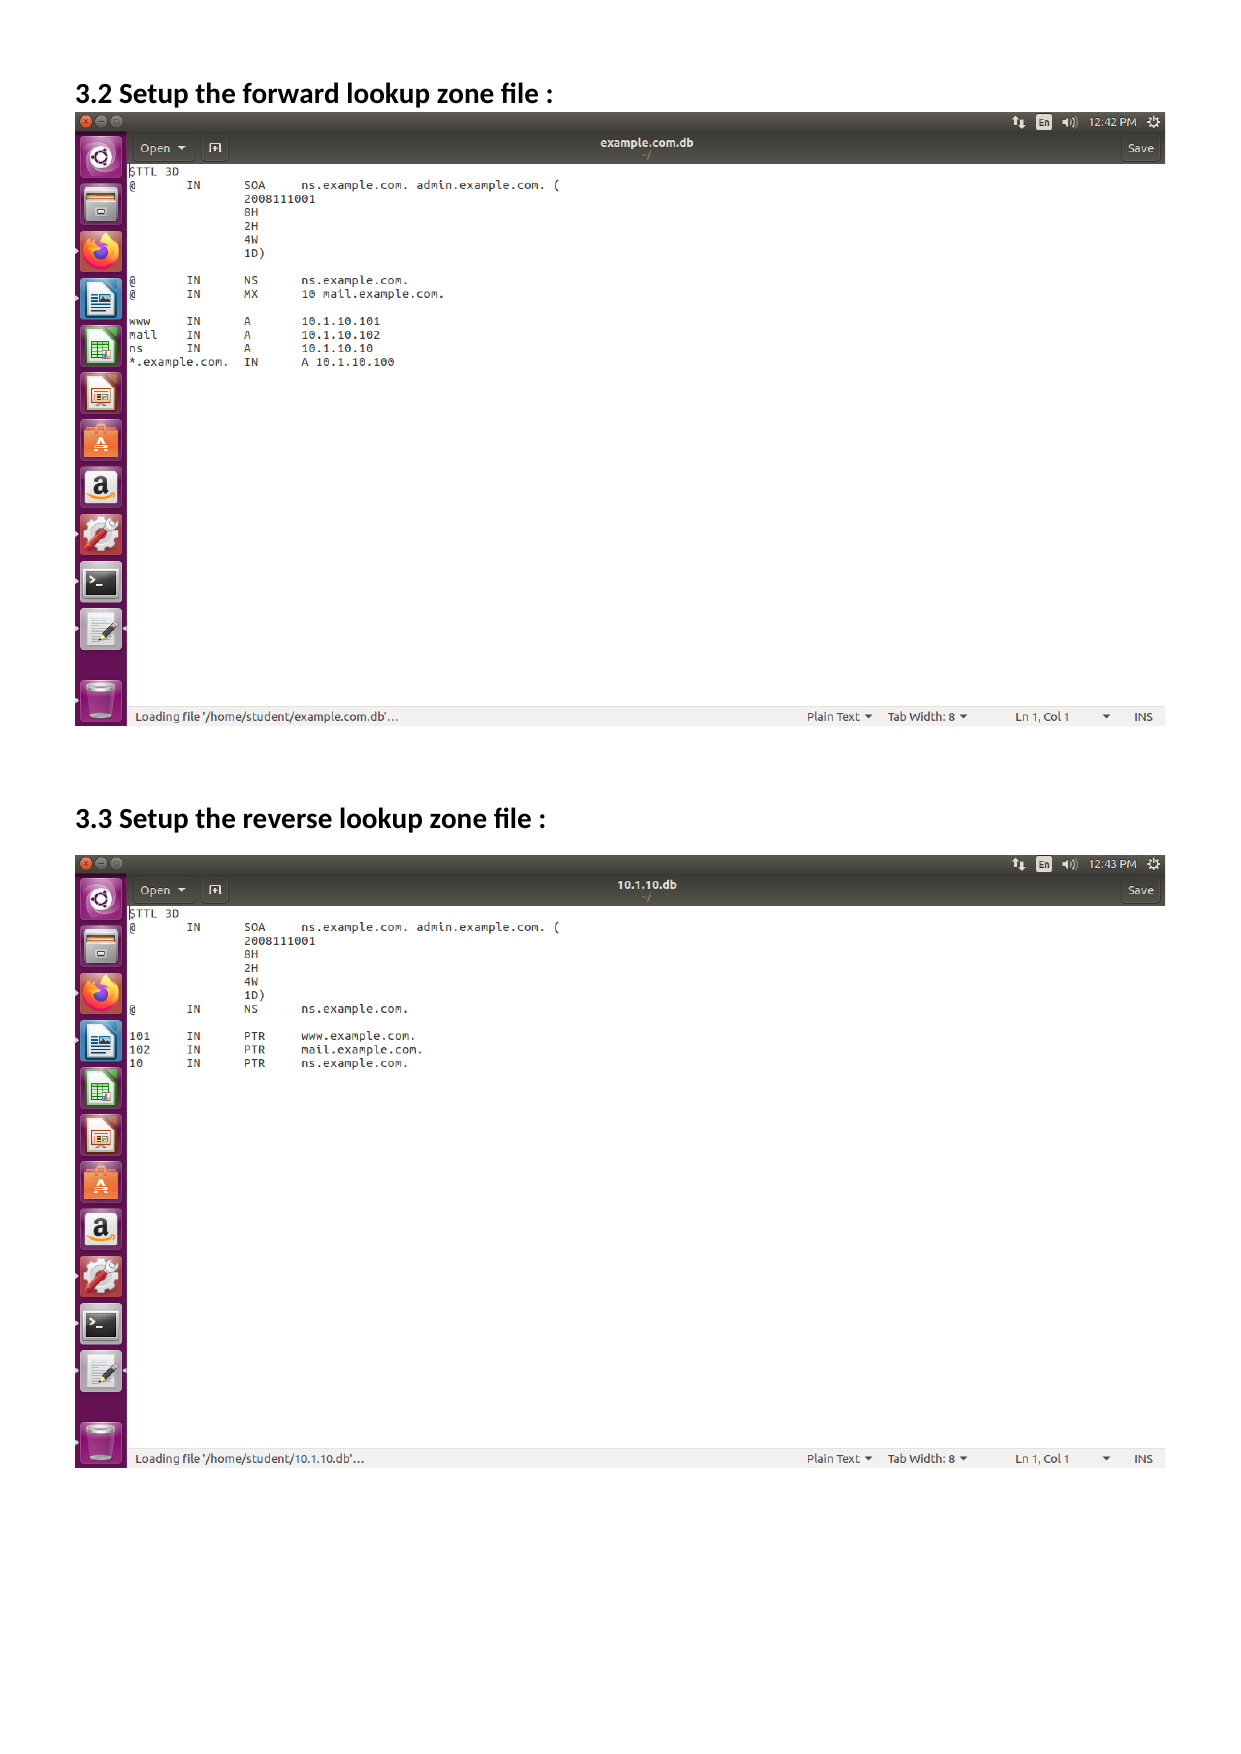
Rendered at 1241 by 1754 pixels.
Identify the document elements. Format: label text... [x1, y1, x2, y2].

picture [75, 112, 1166, 726]
text 3.2 Setup the forward lookup zone file : [75, 75, 1165, 112]
text 3.3 Setup the reverse lookup zone file : [75, 800, 1165, 835]
picture [75, 855, 1166, 1468]
